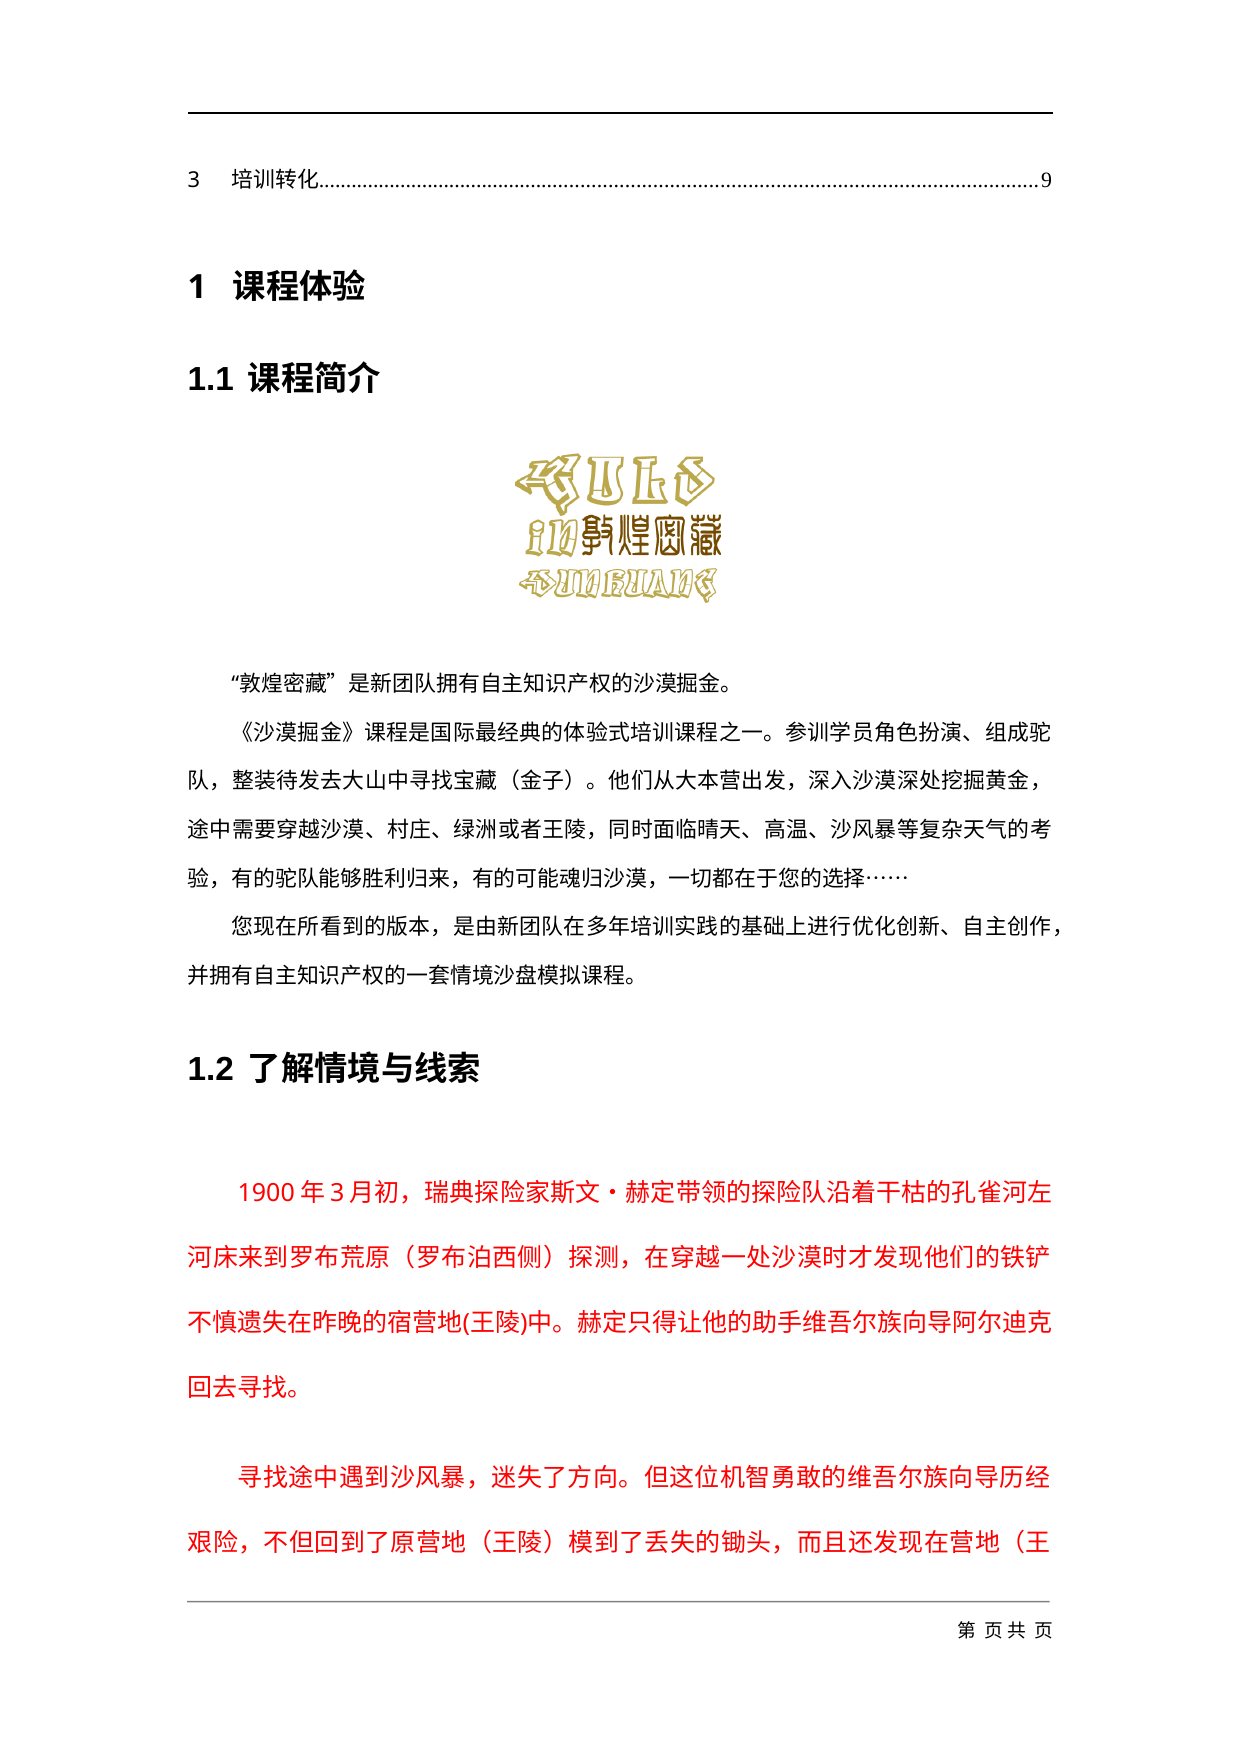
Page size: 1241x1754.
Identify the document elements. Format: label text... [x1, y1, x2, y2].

subtitle 课程简介 [187, 343, 1053, 408]
subtitle 课程体验 [187, 251, 1053, 316]
subtitle 了解情境与线索 [187, 1033, 1053, 1098]
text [187, 1443, 1053, 1573]
text 《沙漠掘金》课程是国际最经典的体验式培训课程之一。参训学员角色扮演、组成驼队，整装待发去大山中寻找宝藏（金子）。他们从大本营出发，深入沙漠深处挖掘黄金，途中需要穿越沙漠、村庄、绿洲或者王陵，同时面临晴天、高温、沙风暴等复杂天气的考验，有的驼队能够胜利归来，有的可能魂归沙漠，一切都在于您的选择…… [187, 714, 1053, 893]
text 3 培训转化 9 [187, 162, 1053, 194]
picture [515, 443, 726, 603]
text “敦煌密藏”是新团队拥有自主知识产权的沙漠掘金。 [187, 666, 1053, 698]
text 1900年3月初，瑞典探险家斯文•赫定带领的探险队沿着干枯的孔雀河左河床来到罗布荒原（罗布泊西侧）探测，在穿越一处沙漠时才发现他们的铁铲不慎遗失在昨晚的宿营地(王陵)中。赫定只得让他的助手维吾尔族向导阿尔迪克回去寻找。 [187, 1158, 1053, 1418]
text 您现在所看到的版本，是由新团队在多年培训实践的基础上进行优化创新、自主创作，并拥有自主知识产权的一套情境沙盘模拟课程。 [187, 909, 1053, 990]
